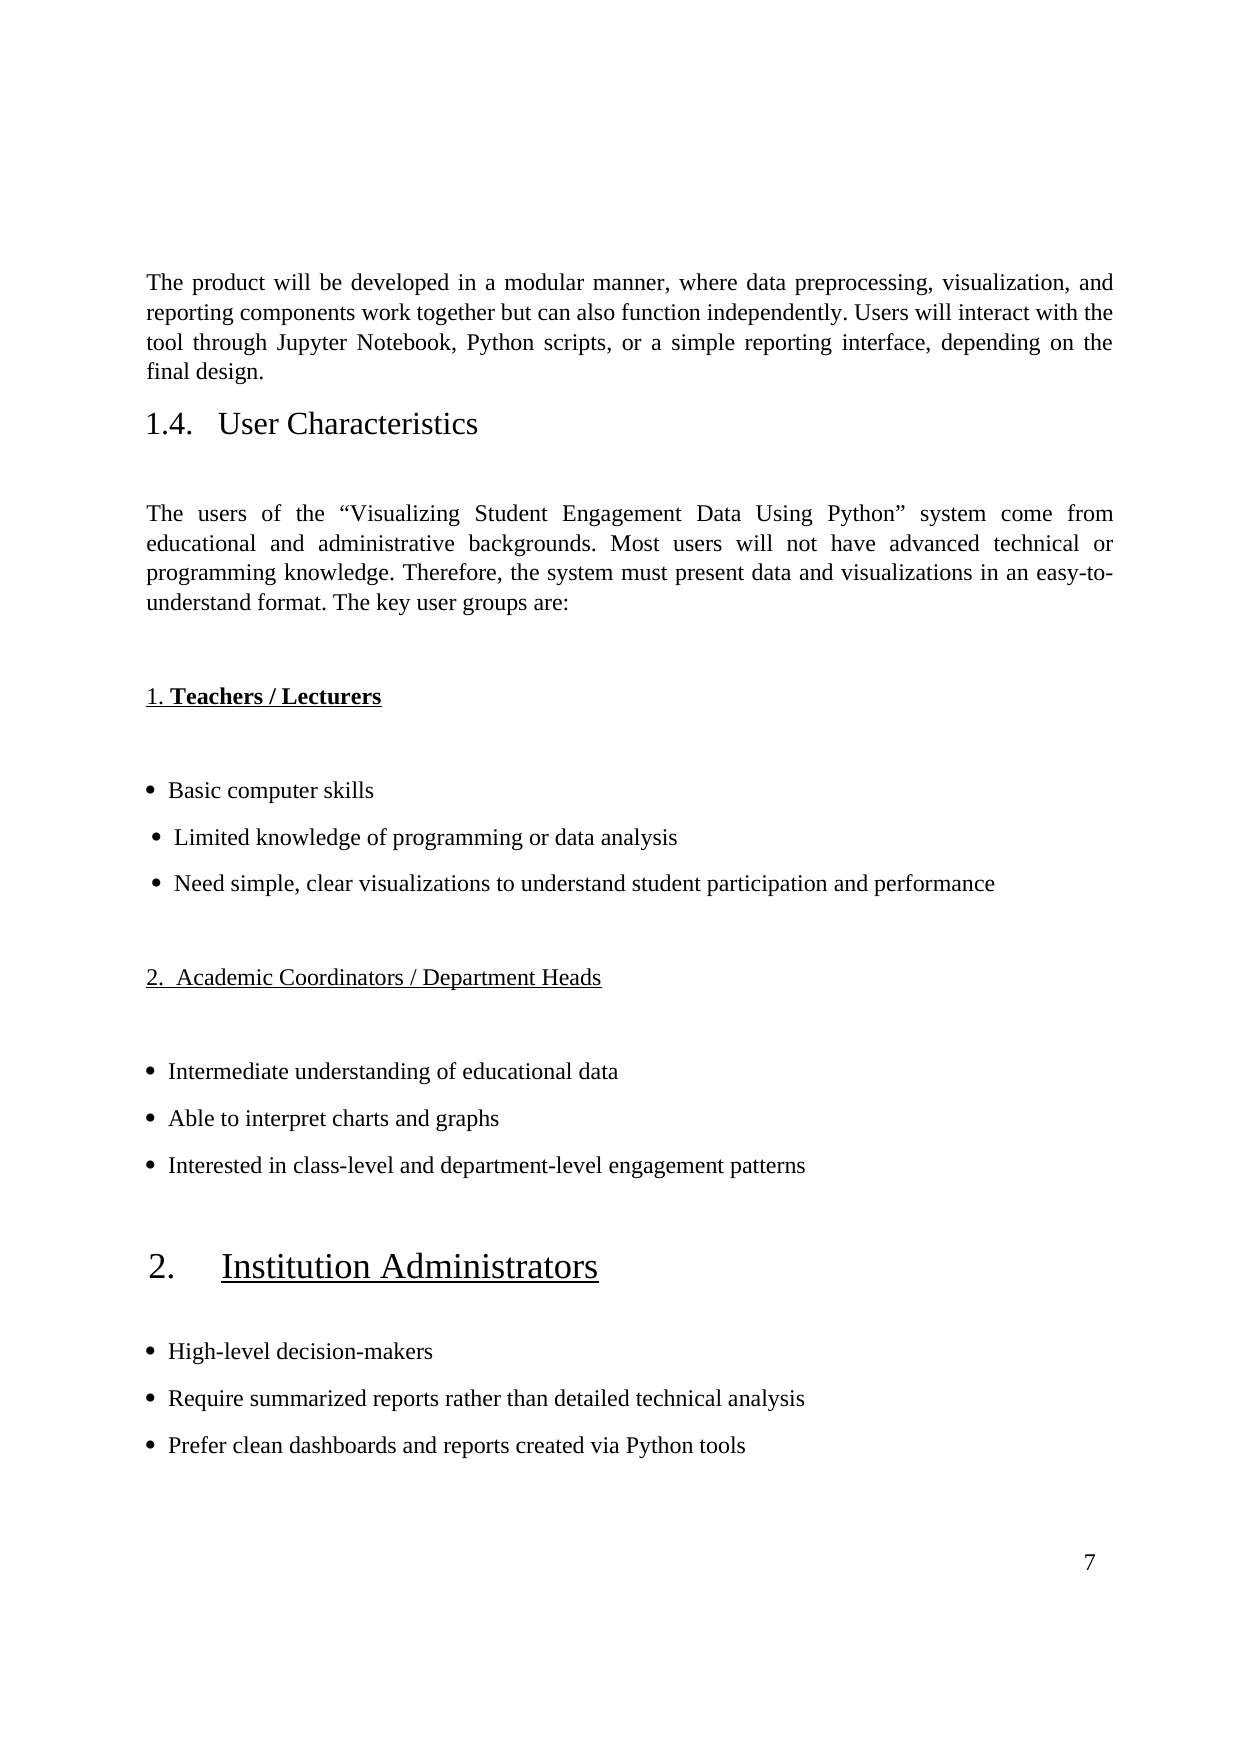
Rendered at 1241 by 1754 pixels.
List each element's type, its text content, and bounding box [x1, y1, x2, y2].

text Intermediate understanding of educational data [146, 1057, 1115, 1084]
text 1. Teachers / Lecturers [146, 682, 1115, 709]
text Require summarized reports rather than detailed technical analysis [146, 1384, 1115, 1411]
subtitle Institution Administrators [148, 1244, 1115, 1286]
text Limited knowledge of programming or data analysis [146, 822, 1115, 850]
text The users of the “Visualizing Student Engagement Data Using Python” system come from educational and administrative backgrounds. Most users will not have advanced technical or programming knowledge. Therefore, the system must present data and visualizations in an easy-to-understand format. The key user groups are: [146, 499, 1115, 616]
text 2. Academic Coordinators / Department Heads [146, 963, 1115, 991]
subtitle User Characteristics [145, 404, 1115, 441]
text Basic computer skills [146, 776, 1115, 803]
text High-level decision-makers [146, 1337, 1115, 1364]
text Able to interpret charts and graphs [146, 1104, 1115, 1131]
text The product will be developed in a modular manner, where data preprocessing, visualization, and reporting components work together but can also function independently. Users will interact with the tool through Jupyter Notebook, Python scripts, or a simple reporting interface, depending on the final design. [146, 268, 1115, 385]
text Need simple, clear visualizations to understand student participation and performance [146, 869, 1115, 897]
text Prefer clean dashboards and reports created via Python tools [146, 1431, 1115, 1458]
text Interested in class-level and department-level engagement patterns [146, 1151, 1115, 1178]
